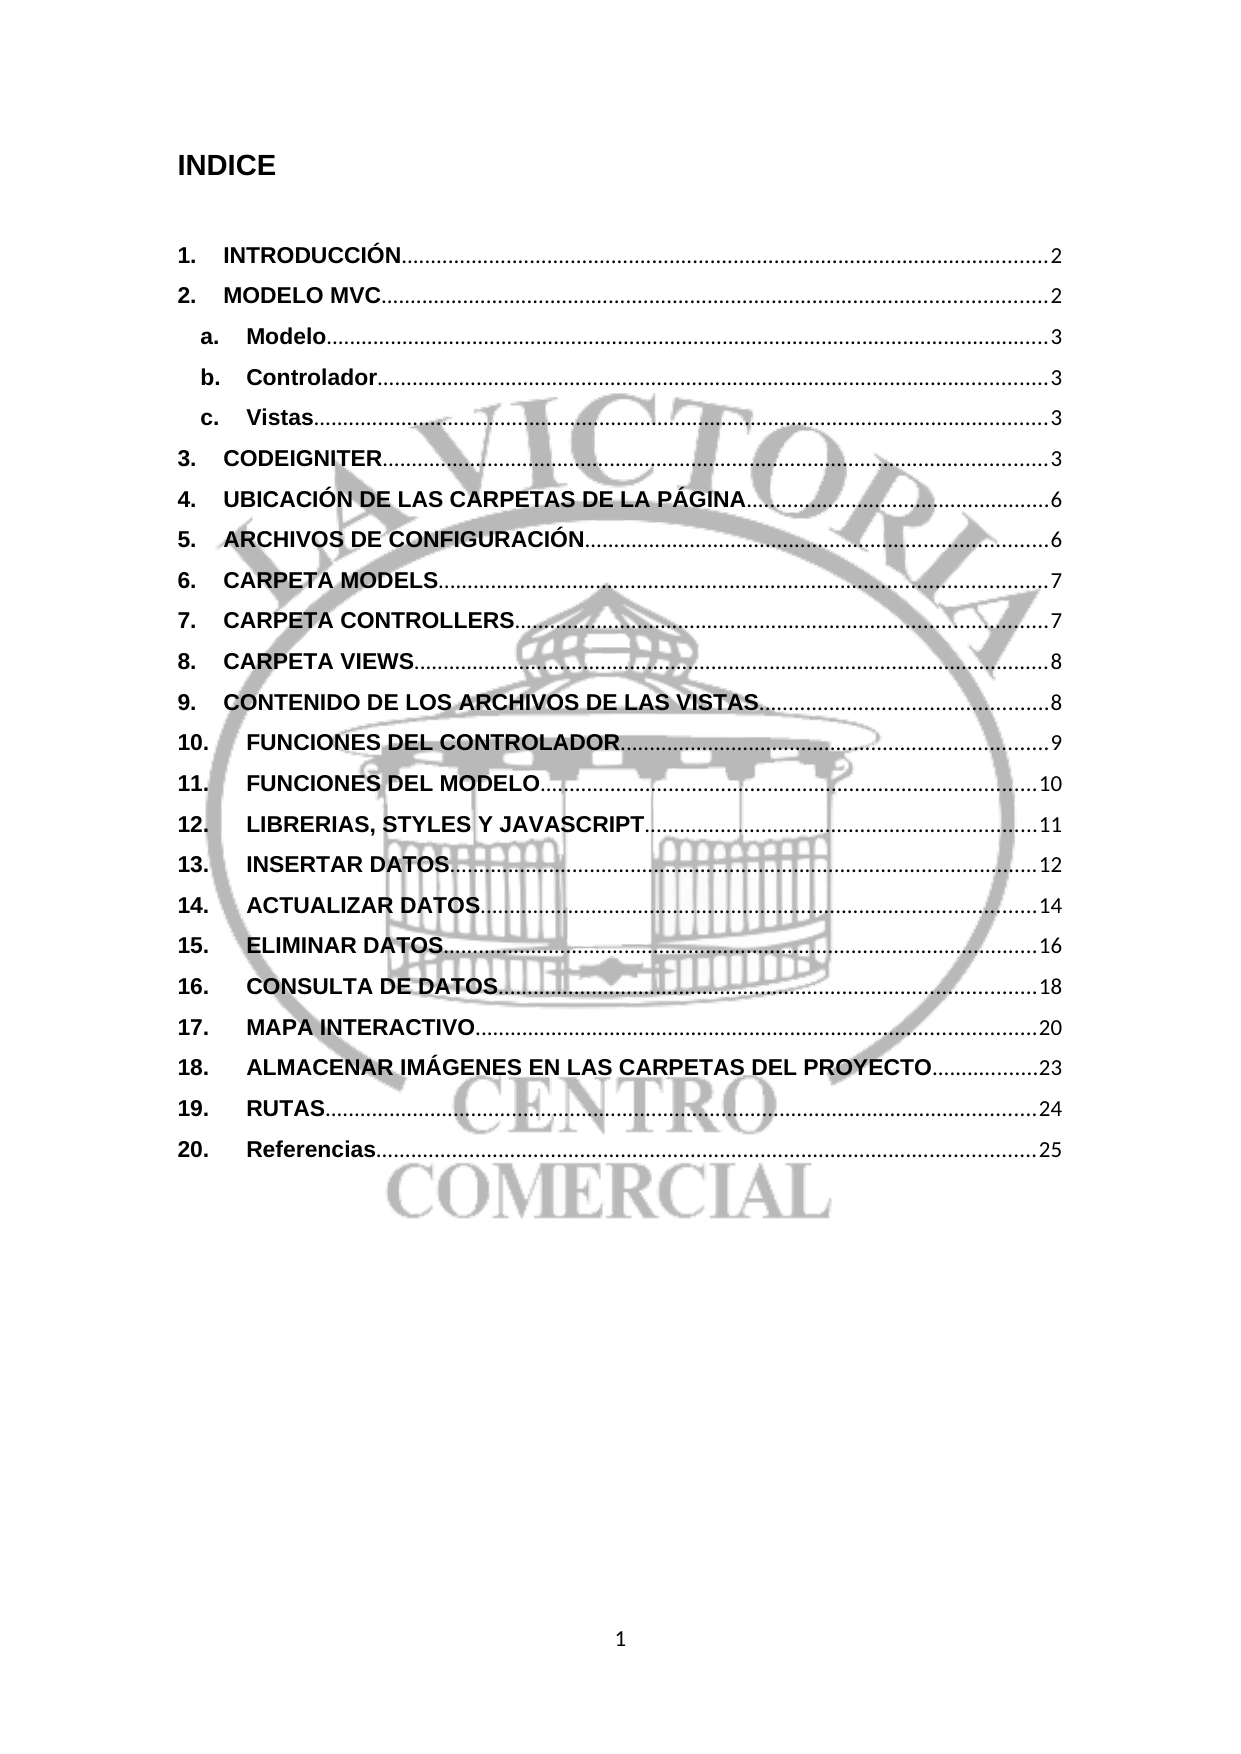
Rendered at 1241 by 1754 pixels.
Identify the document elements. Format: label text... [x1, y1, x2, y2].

text 7. CARPETA CONTROLLERS 7 [177, 607, 1063, 635]
text 6. CARPETA MODELS 7 [177, 566, 1063, 594]
text 1. INTRODUCCIÓN 2 [177, 241, 1063, 269]
text 12. LIBRERIAS, STYLES Y JAVASCRIPT 11 [177, 810, 1063, 838]
text 5. ARCHIVOS DE CONFIGURACIÓN 6 [177, 525, 1063, 553]
text a. Modelo 3 [200, 322, 1063, 350]
text 10. FUNCIONES DEL CONTROLADOR 9 [177, 728, 1063, 757]
text 2. MODELO MVC 2 [177, 282, 1063, 310]
text 9. CONTENIDO DE LOS ARCHIVOS DE LAS VISTAS 8 [177, 688, 1063, 716]
text 20. Referencias 25 [177, 1135, 1063, 1163]
text c. Vistas 3 [200, 403, 1063, 432]
text 15. ELIMINAR DATOS 16 [177, 932, 1063, 960]
text 19. RUTAS 24 [177, 1094, 1063, 1122]
text INDICE [177, 148, 1063, 181]
text 4. UBICACIÓN DE LAS CARPETAS DE LA PÁGINA 6 [177, 485, 1063, 513]
text 13. INSERTAR DATOS 12 [177, 850, 1063, 878]
text 17. MAPA INTERACTIVO 20 [177, 1013, 1063, 1041]
text 3. CODEIGNITER 3 [177, 444, 1063, 472]
text 18. ALMACENAR IMÁGENES EN LAS CARPETAS DEL PROYECTO 23 [177, 1053, 1063, 1082]
text 16. CONSULTA DE DATOS 18 [177, 972, 1063, 1000]
text b. Controlador 3 [200, 363, 1063, 391]
text 8. CARPETA VIEWS 8 [177, 647, 1063, 675]
text 11. FUNCIONES DEL MODELO 10 [177, 769, 1063, 797]
text 14. ACTUALIZAR DATOS 14 [177, 891, 1063, 919]
